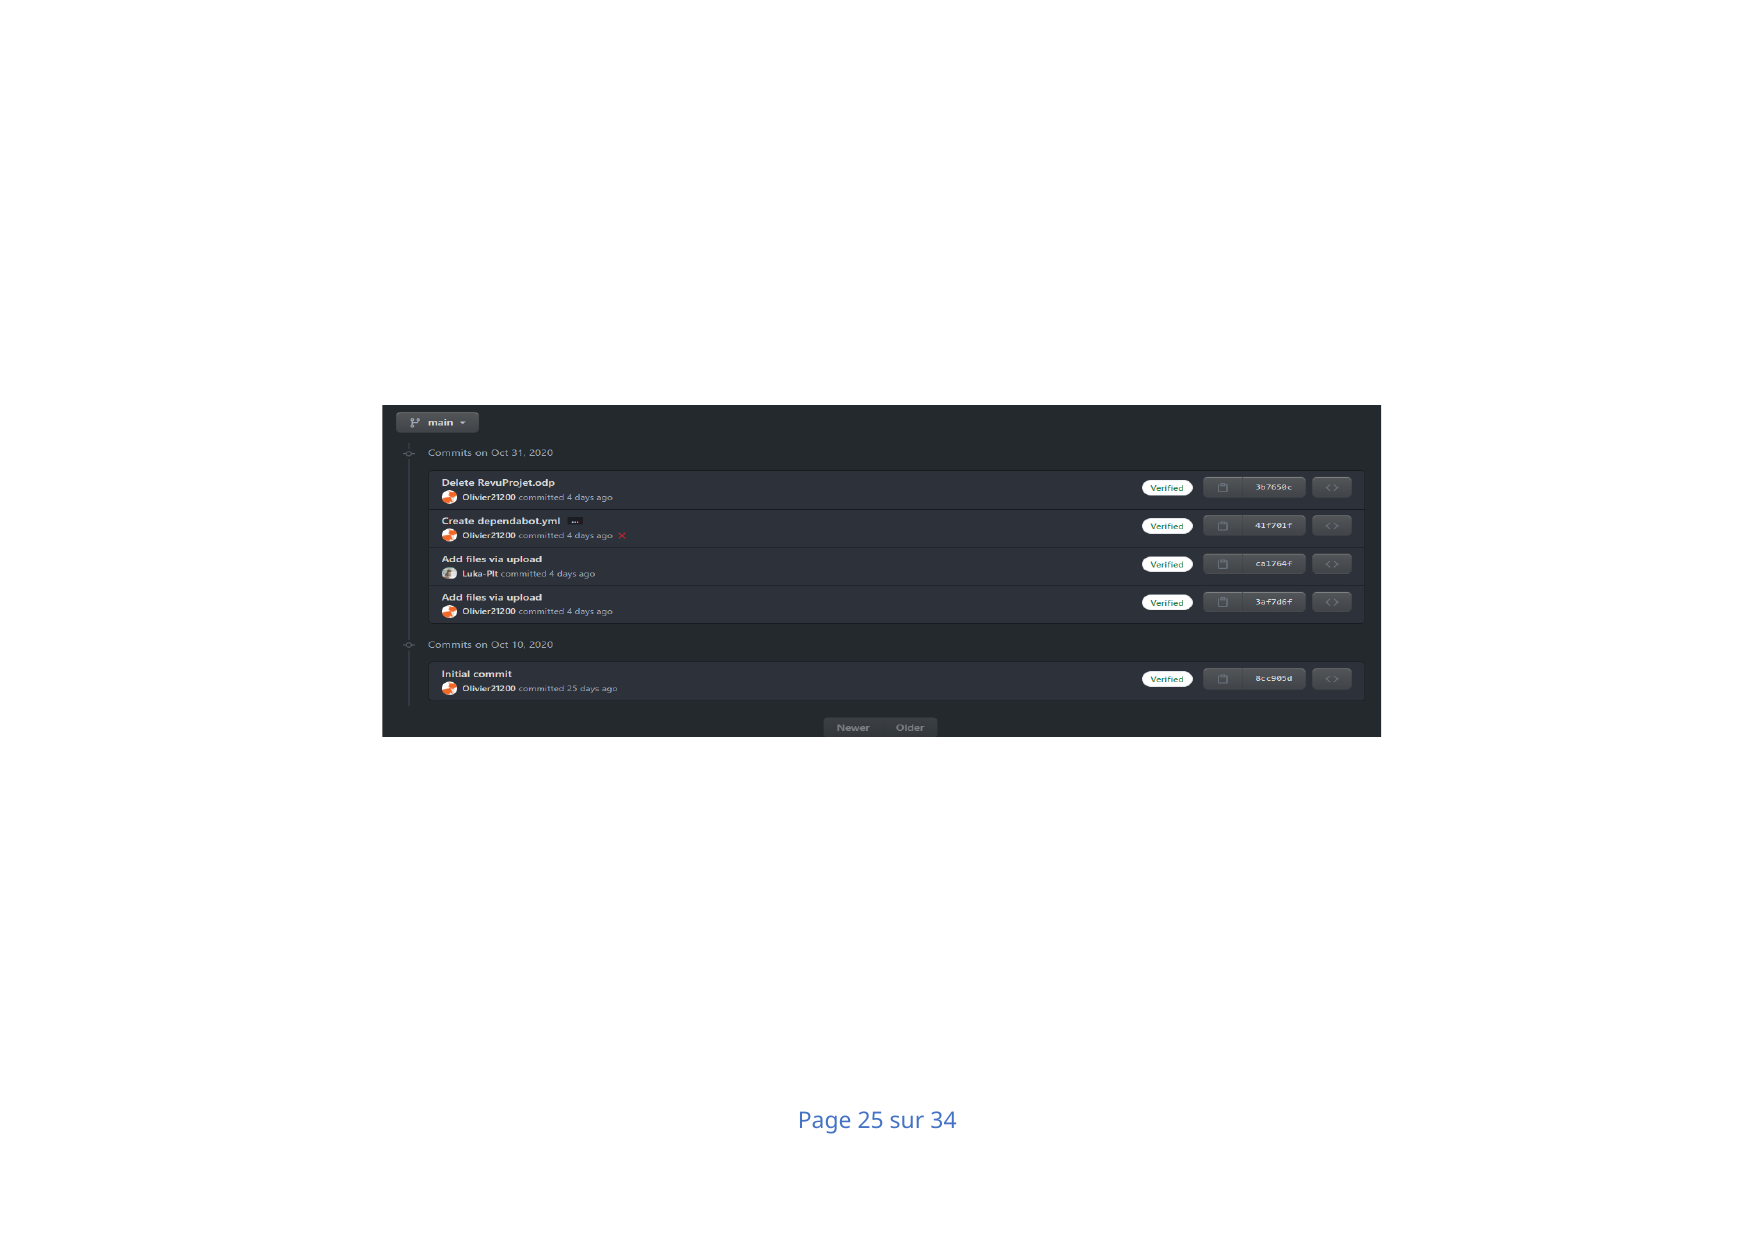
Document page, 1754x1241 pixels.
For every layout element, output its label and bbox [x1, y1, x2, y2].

picture [382, 405, 1382, 737]
